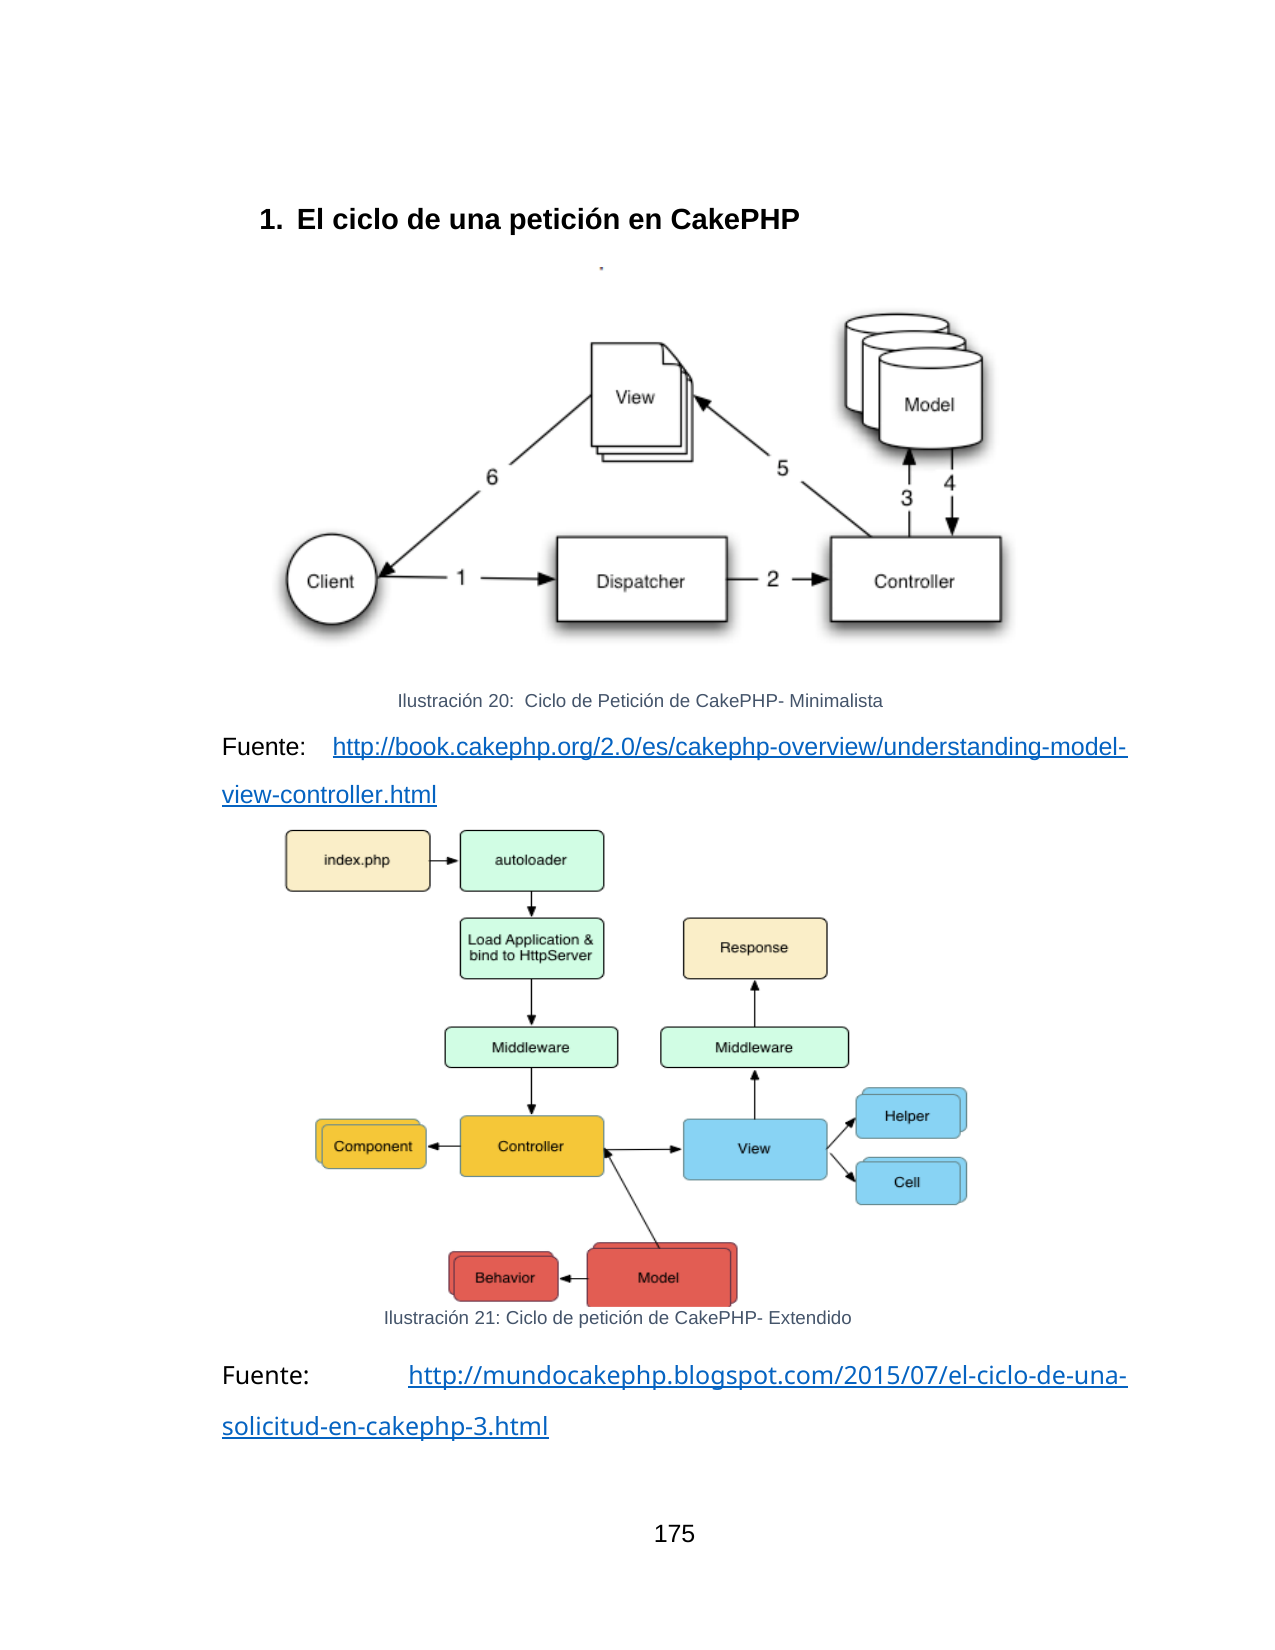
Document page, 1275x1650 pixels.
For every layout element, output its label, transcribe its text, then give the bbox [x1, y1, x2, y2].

subtitle El ciclo de una petición en CakePHP [259, 202, 1127, 236]
picture [226, 267, 1083, 681]
picture [276, 821, 999, 1322]
